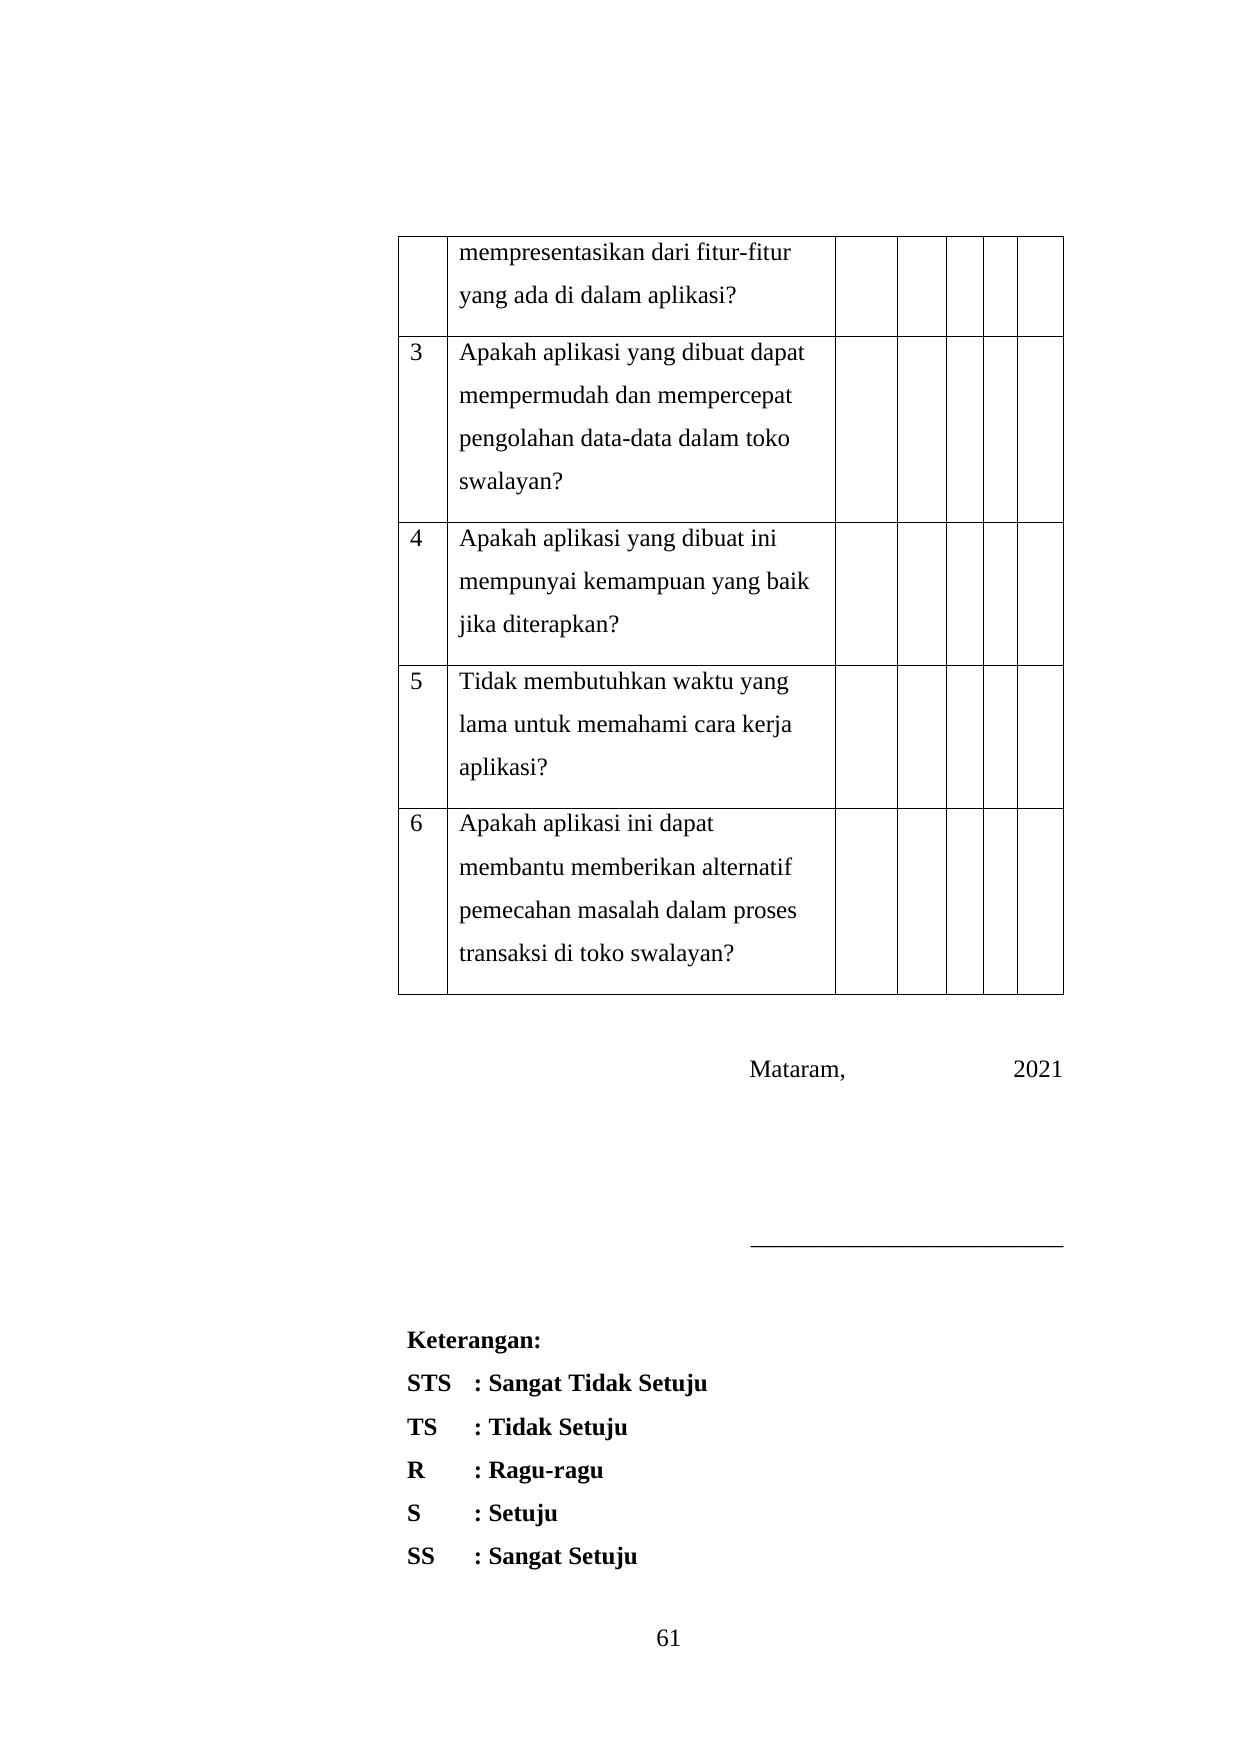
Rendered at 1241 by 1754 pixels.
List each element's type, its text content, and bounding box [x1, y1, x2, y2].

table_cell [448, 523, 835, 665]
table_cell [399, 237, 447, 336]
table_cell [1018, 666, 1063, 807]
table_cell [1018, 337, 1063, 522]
text TS : Tidak Setuju [370, 1412, 1063, 1440]
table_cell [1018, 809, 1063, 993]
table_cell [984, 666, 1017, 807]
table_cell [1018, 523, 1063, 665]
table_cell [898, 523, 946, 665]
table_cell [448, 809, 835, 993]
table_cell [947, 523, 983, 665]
text R : Ragu-ragu [370, 1455, 1063, 1483]
text Mataram, 2021 [370, 1054, 1063, 1083]
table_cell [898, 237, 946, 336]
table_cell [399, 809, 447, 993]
text S : Setuju [370, 1498, 1063, 1527]
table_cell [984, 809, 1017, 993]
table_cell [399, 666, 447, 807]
text Keterangan: [370, 1325, 1063, 1354]
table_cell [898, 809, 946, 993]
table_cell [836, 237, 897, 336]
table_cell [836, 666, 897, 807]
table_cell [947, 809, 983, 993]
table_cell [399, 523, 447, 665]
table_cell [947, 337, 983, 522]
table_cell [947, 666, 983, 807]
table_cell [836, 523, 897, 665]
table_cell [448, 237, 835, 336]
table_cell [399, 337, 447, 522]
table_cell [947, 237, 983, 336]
text SS : Sangat Setuju [370, 1541, 1063, 1570]
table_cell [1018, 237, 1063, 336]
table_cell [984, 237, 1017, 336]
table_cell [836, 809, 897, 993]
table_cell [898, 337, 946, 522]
text STS : Sangat Tidak Setuju [370, 1368, 1063, 1397]
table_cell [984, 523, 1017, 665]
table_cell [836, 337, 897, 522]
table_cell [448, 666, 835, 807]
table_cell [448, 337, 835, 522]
text _________________________ [370, 1221, 1063, 1250]
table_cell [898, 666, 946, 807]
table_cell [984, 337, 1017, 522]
